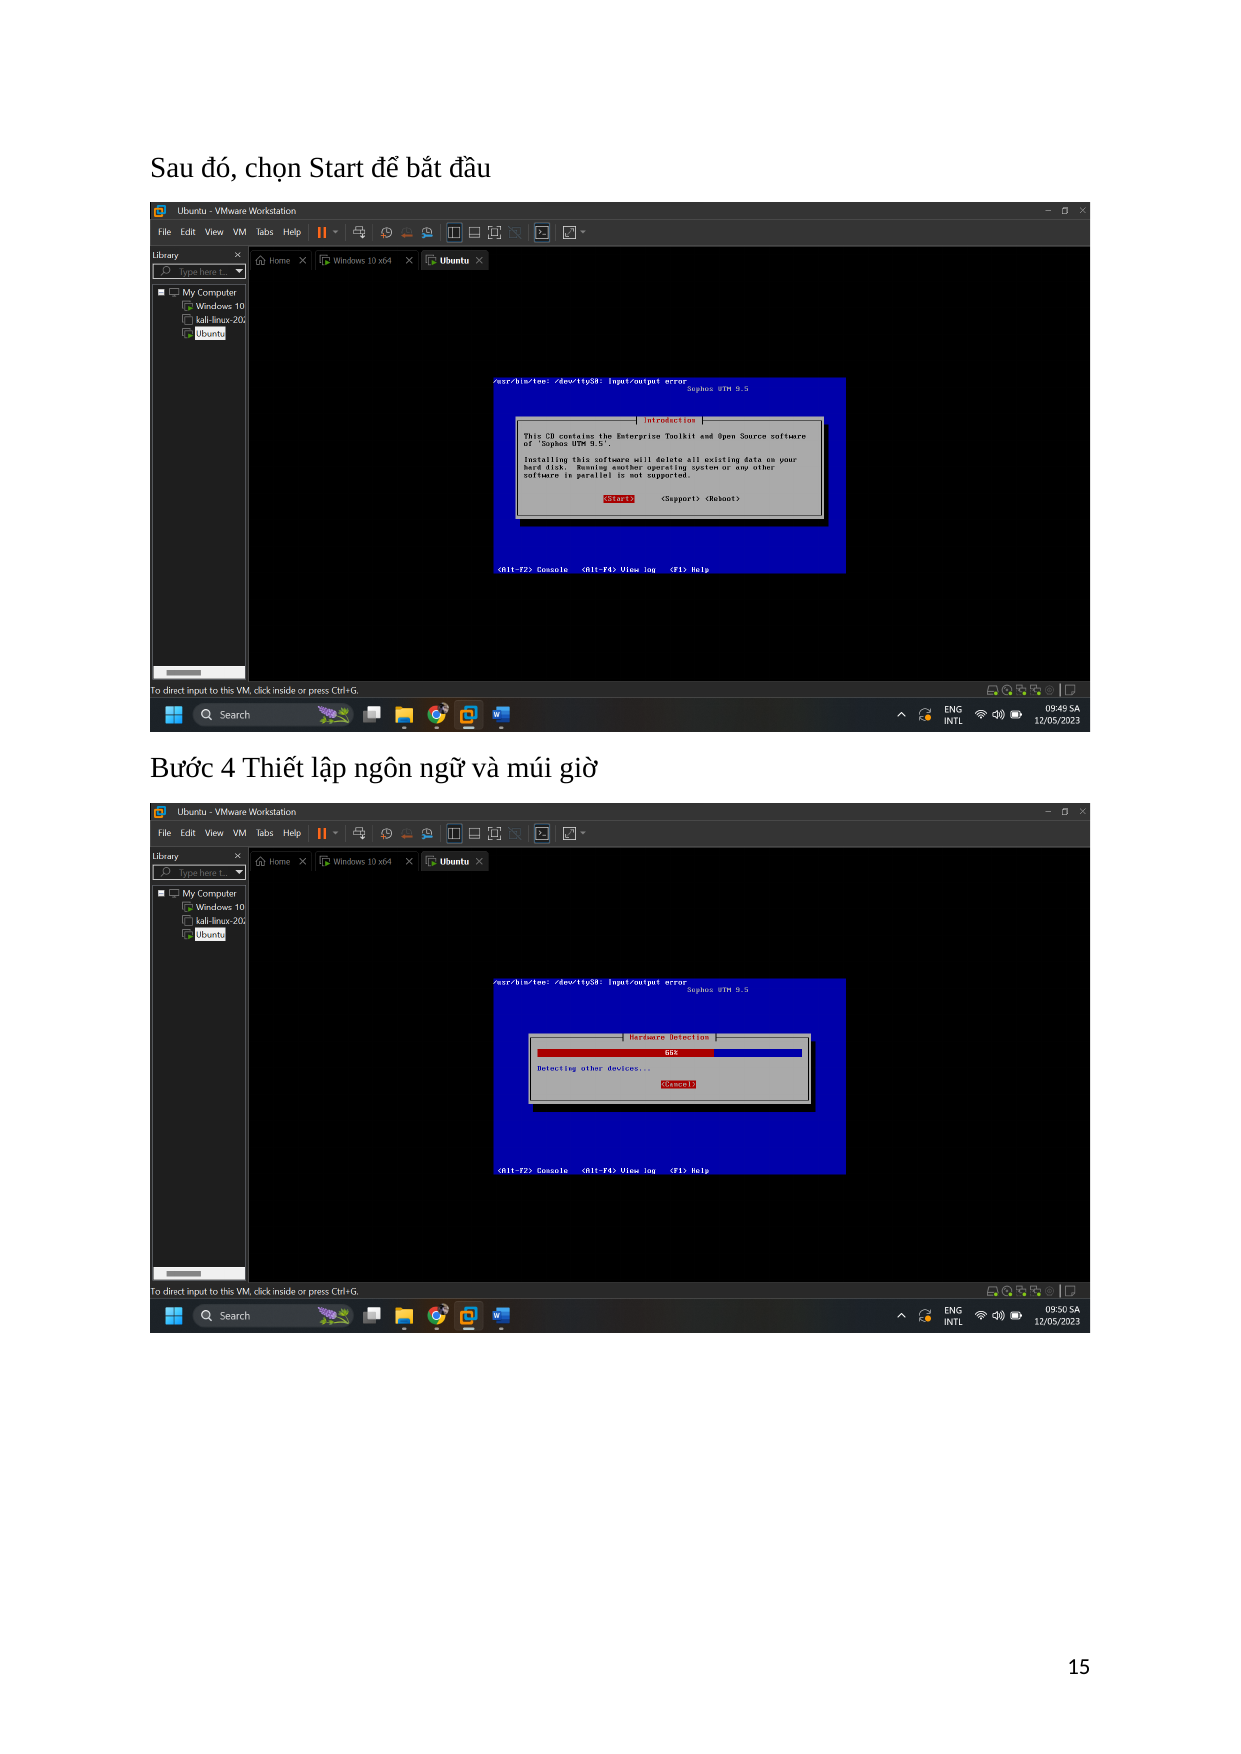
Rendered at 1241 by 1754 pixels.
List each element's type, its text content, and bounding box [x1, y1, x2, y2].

picture [150, 803, 1091, 1333]
text Sau đó, chọn Start để bắt đầu [150, 150, 1090, 183]
text Bước 4 Thiết lập ngôn ngữ và múi giờ [150, 751, 1090, 784]
picture [150, 202, 1091, 732]
